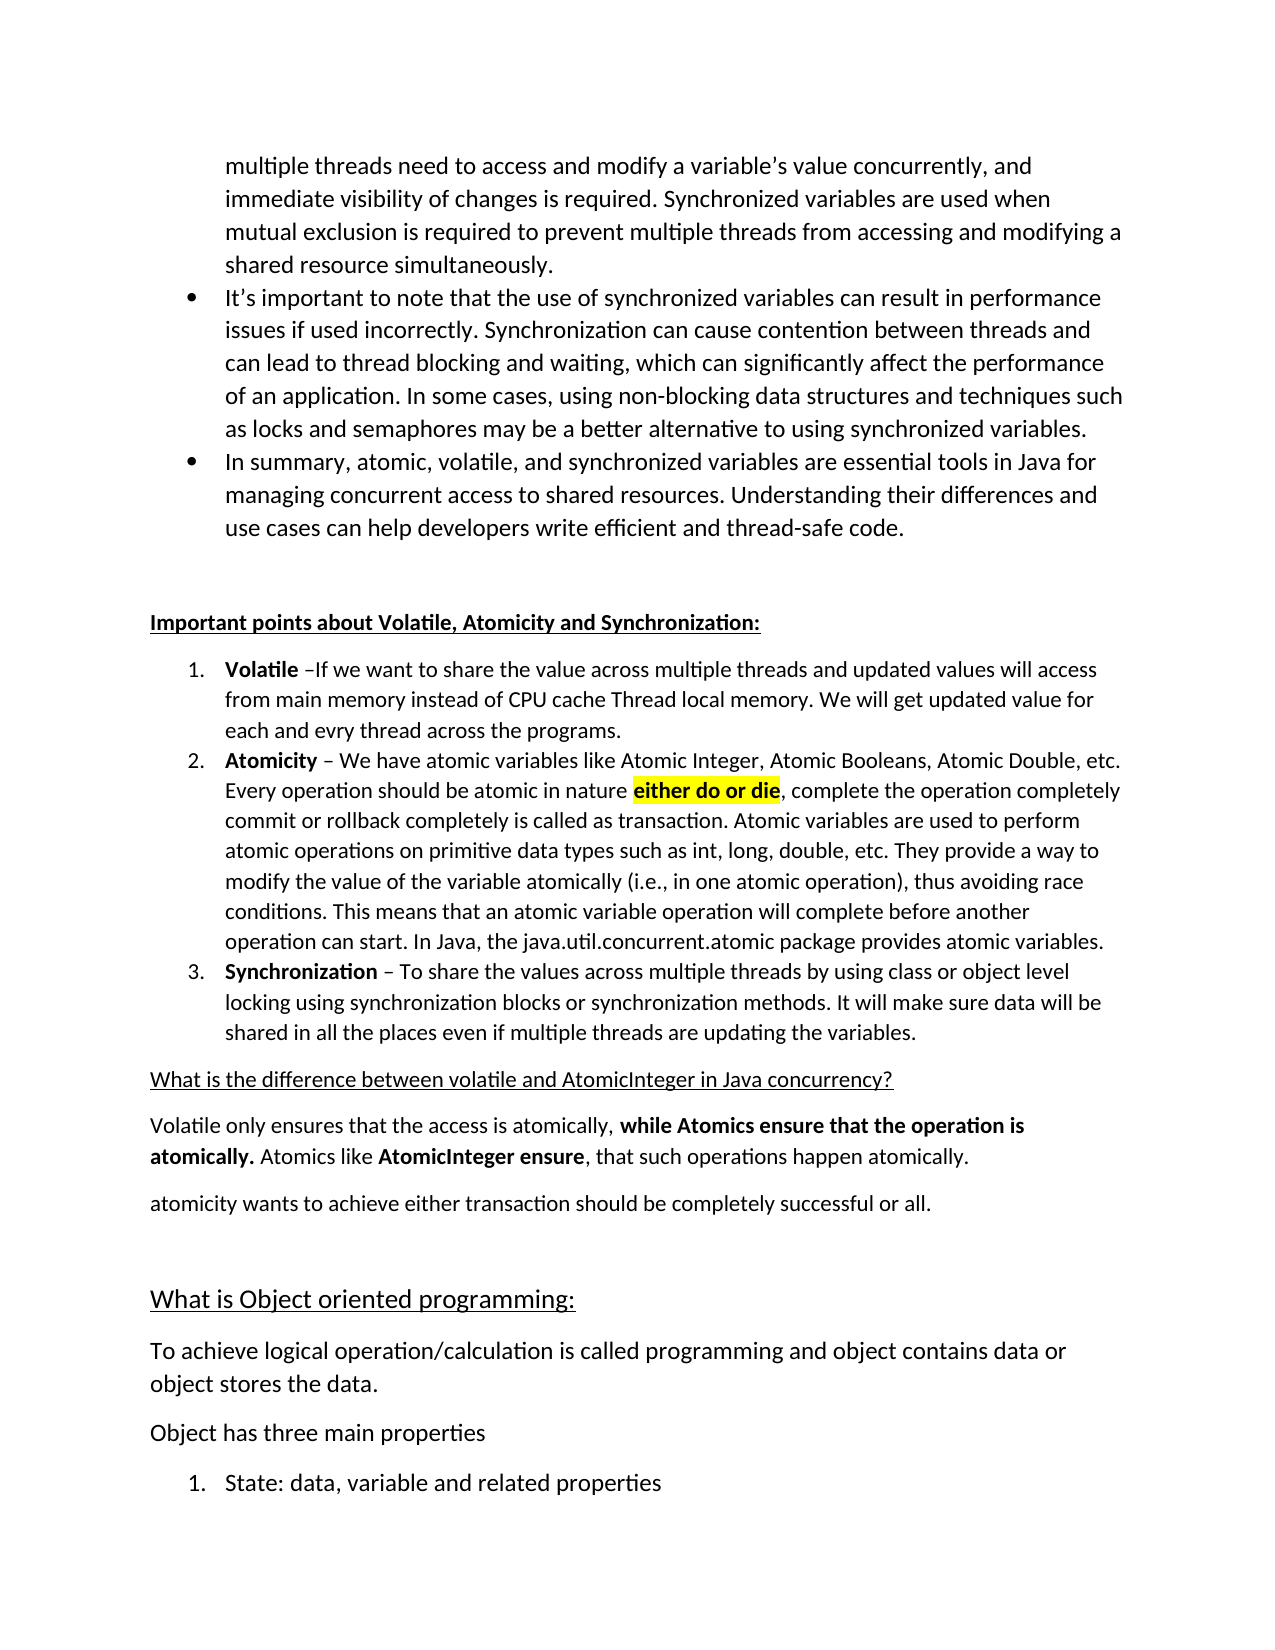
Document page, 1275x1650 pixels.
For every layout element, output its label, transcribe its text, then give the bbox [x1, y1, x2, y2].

text What is Object oriented programming: [150, 1282, 1125, 1316]
text Volatile only ensures that the access is atomically, while Atomics ensure that the operation is atomically. Atomics like AtomicInteger ensure, that such operations happen atomically. [150, 1112, 1125, 1170]
list Synchronization – To share the values across multiple threads by using class or object level locking using synchronization blocks or synchronization methods. It will make sure data will be shared in all the places even if multiple threads are updating the variables. [187, 957, 1125, 1046]
text Important points about Volatile, Atomicity and Synchronization: [150, 608, 1125, 637]
text To achieve logical operation/calculation is called programming and object contains data or object stores the data. [150, 1335, 1125, 1398]
text atomicity wants to achieve either transaction should be completely successful or all. [150, 1189, 1125, 1217]
list Atomicity – We have atomic variables like Atomic Integer, Atomic Booleans, Atomic Double, etc. Every operation should be atomic in nature either do or die, complete the operation completely commit or rollback completely is called as transaction. Atomic variables are used to perform atomic operations on primitive data types such as int, long, double, etc. They provide a way to modify the value of the variable atomically (i.e., in one atomic operation), thus avoiding race conditions. This means that an atomic variable operation will complete before another operation can start. In Java, the java.util.concurrent.atomic package provides atomic variables. [187, 746, 1125, 955]
text Object has three main properties [150, 1417, 1125, 1448]
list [187, 150, 1125, 279]
list Volatile –If we want to share the value across multiple threads and updated values will access from main memory instead of CPU cache Thread local memory. We will get updated value for each and evry thread across the programs. [187, 655, 1125, 744]
list State: data, variable and related properties [187, 1467, 1125, 1497]
list It’s important to note that the use of synchronized variables can result in performance issues if used incorrectly. Synchronization can cause contention between threads and can lead to thread blocking and waiting, which can significantly affect the performance of an application. In some cases, using non-blocking data structures and techniques such as locks and semaphores may be a better alternative to using synchronized variables. [187, 282, 1125, 444]
text What is the difference between volatile and AtomicInteger in Java concurrency? [150, 1065, 1125, 1093]
list In summary, atomic, volatile, and synchronized variables are essential tools in Java for managing concurrent access to shared resources. Understanding their differences and use cases can help developers write efficient and thread-safe code. [187, 446, 1125, 543]
